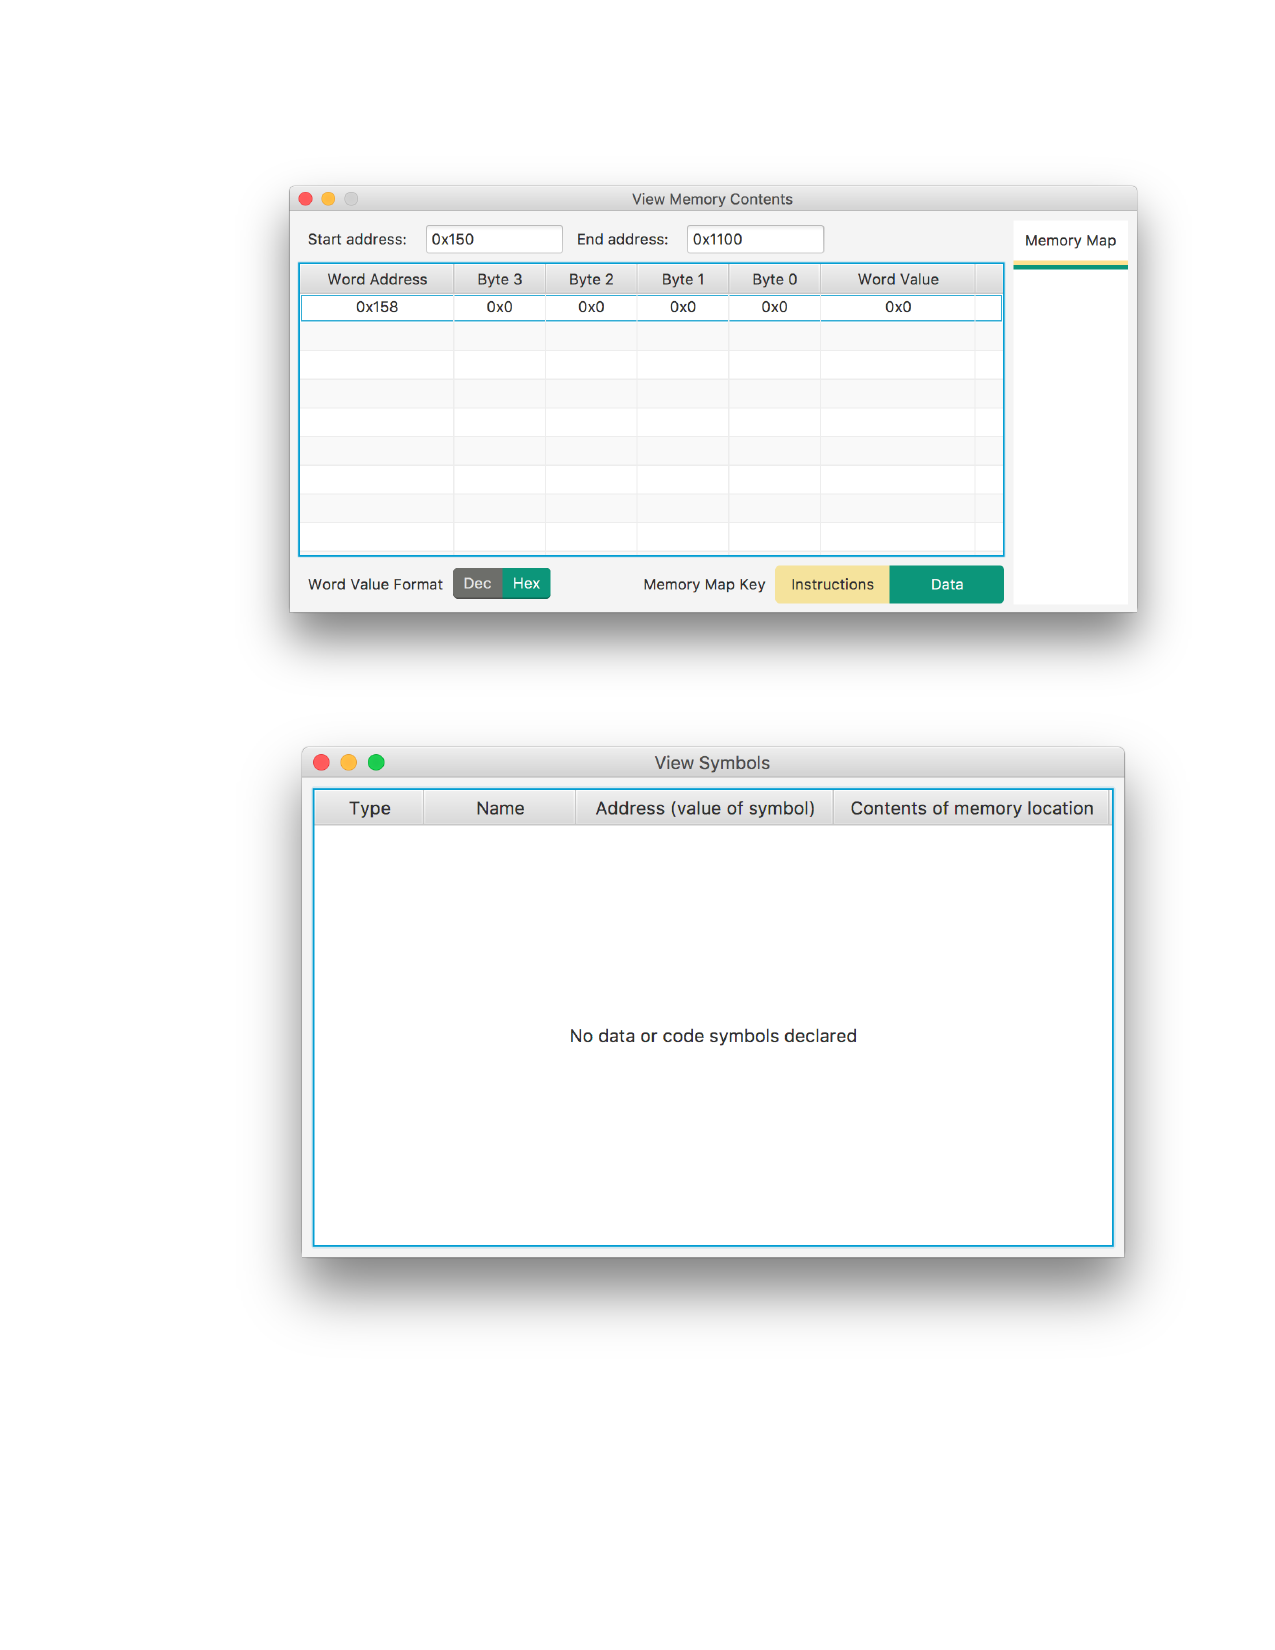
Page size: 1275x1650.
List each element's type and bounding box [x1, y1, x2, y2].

picture [225, 150, 1200, 1367]
